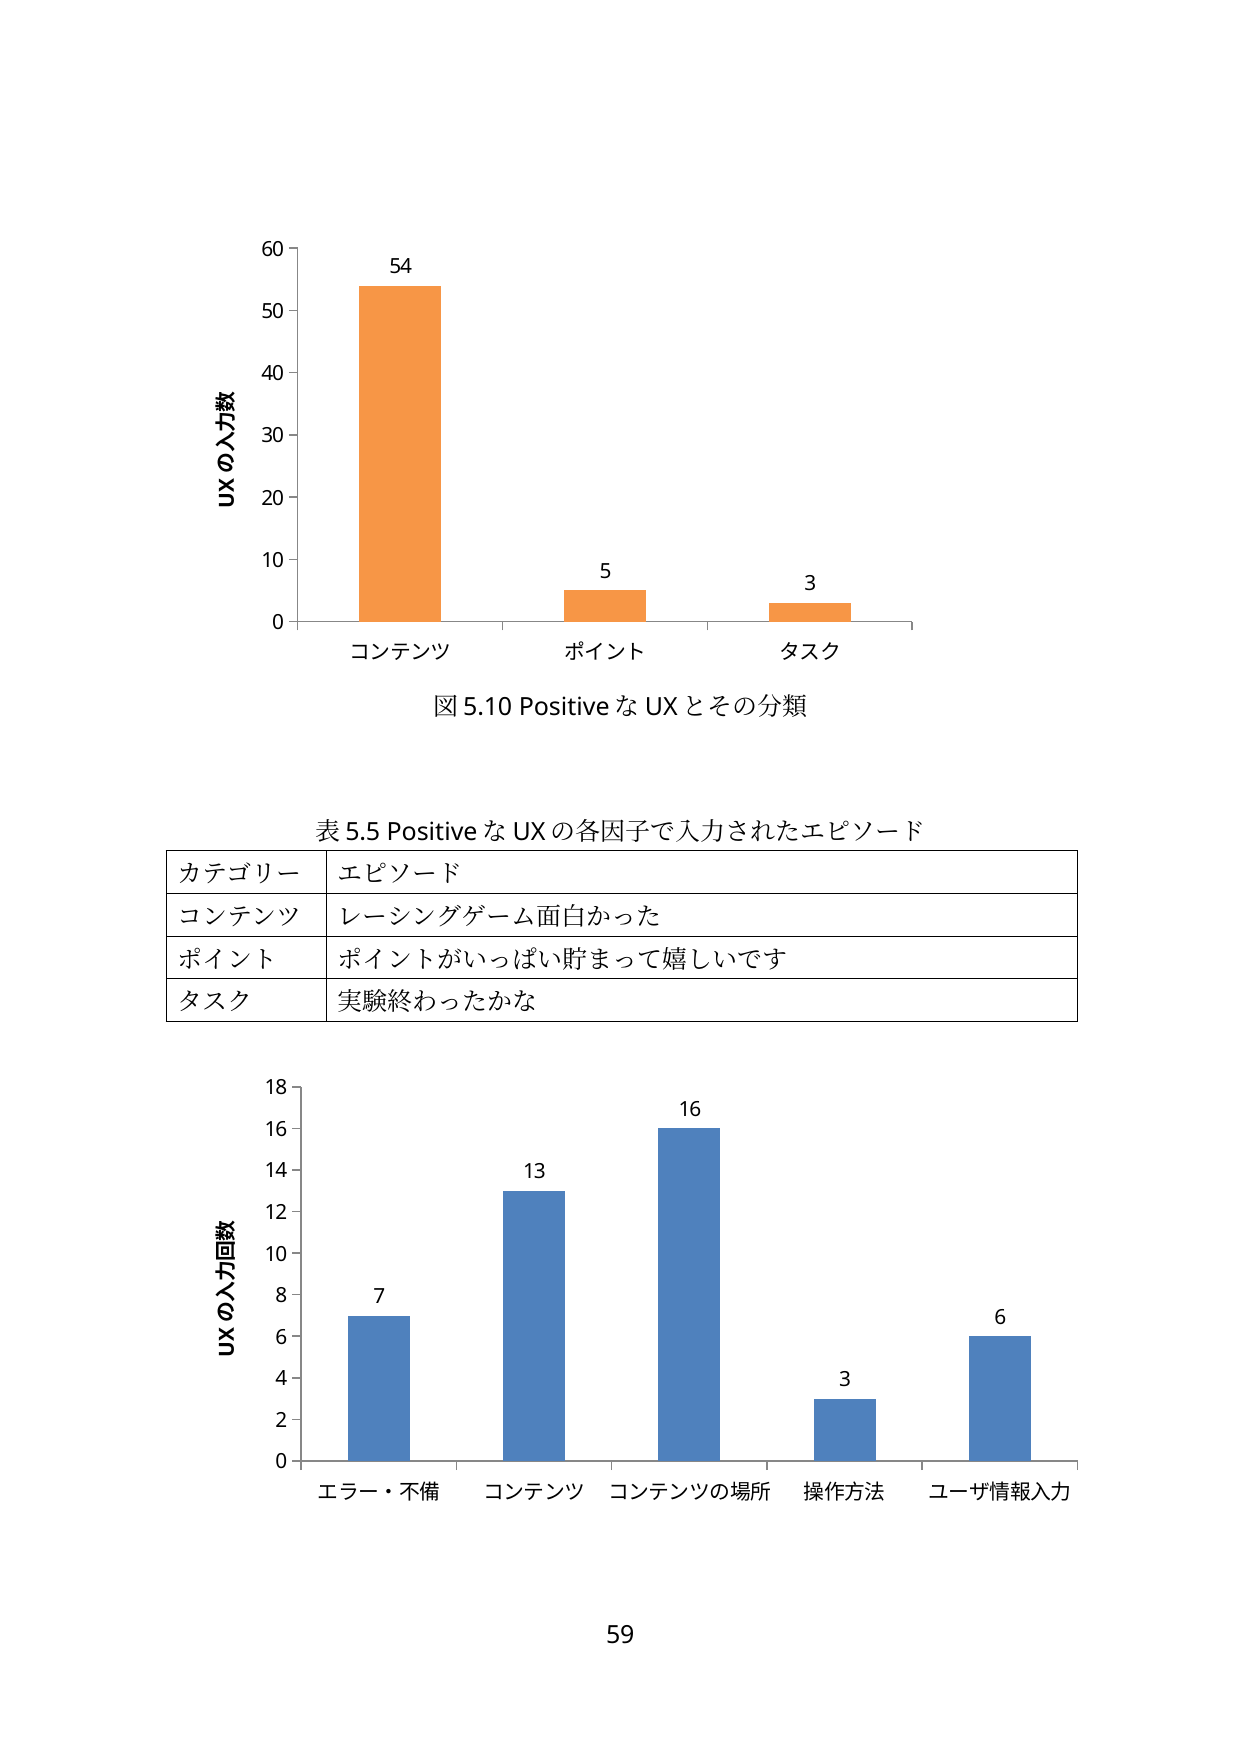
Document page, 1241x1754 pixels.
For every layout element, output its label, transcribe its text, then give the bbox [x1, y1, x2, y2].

table_cell ポイントがいっぱい貯まって嬉しいです [327, 937, 1077, 978]
text 表5.5 PositiveなUXの各因子で入力されたエピソード [177, 808, 1063, 850]
table_cell レーシングゲーム面白かった [327, 894, 1077, 936]
table_cell 実験終わったかな [327, 979, 1077, 1021]
table_header エピソード [327, 851, 1077, 893]
table_cell タスク [167, 979, 326, 1021]
table_cell ポイント [167, 937, 326, 978]
table_cell コンテンツ [167, 894, 326, 936]
text 図5.10 PositiveなUXとその分類 [177, 683, 1063, 725]
table_header カテゴリー [167, 851, 326, 893]
